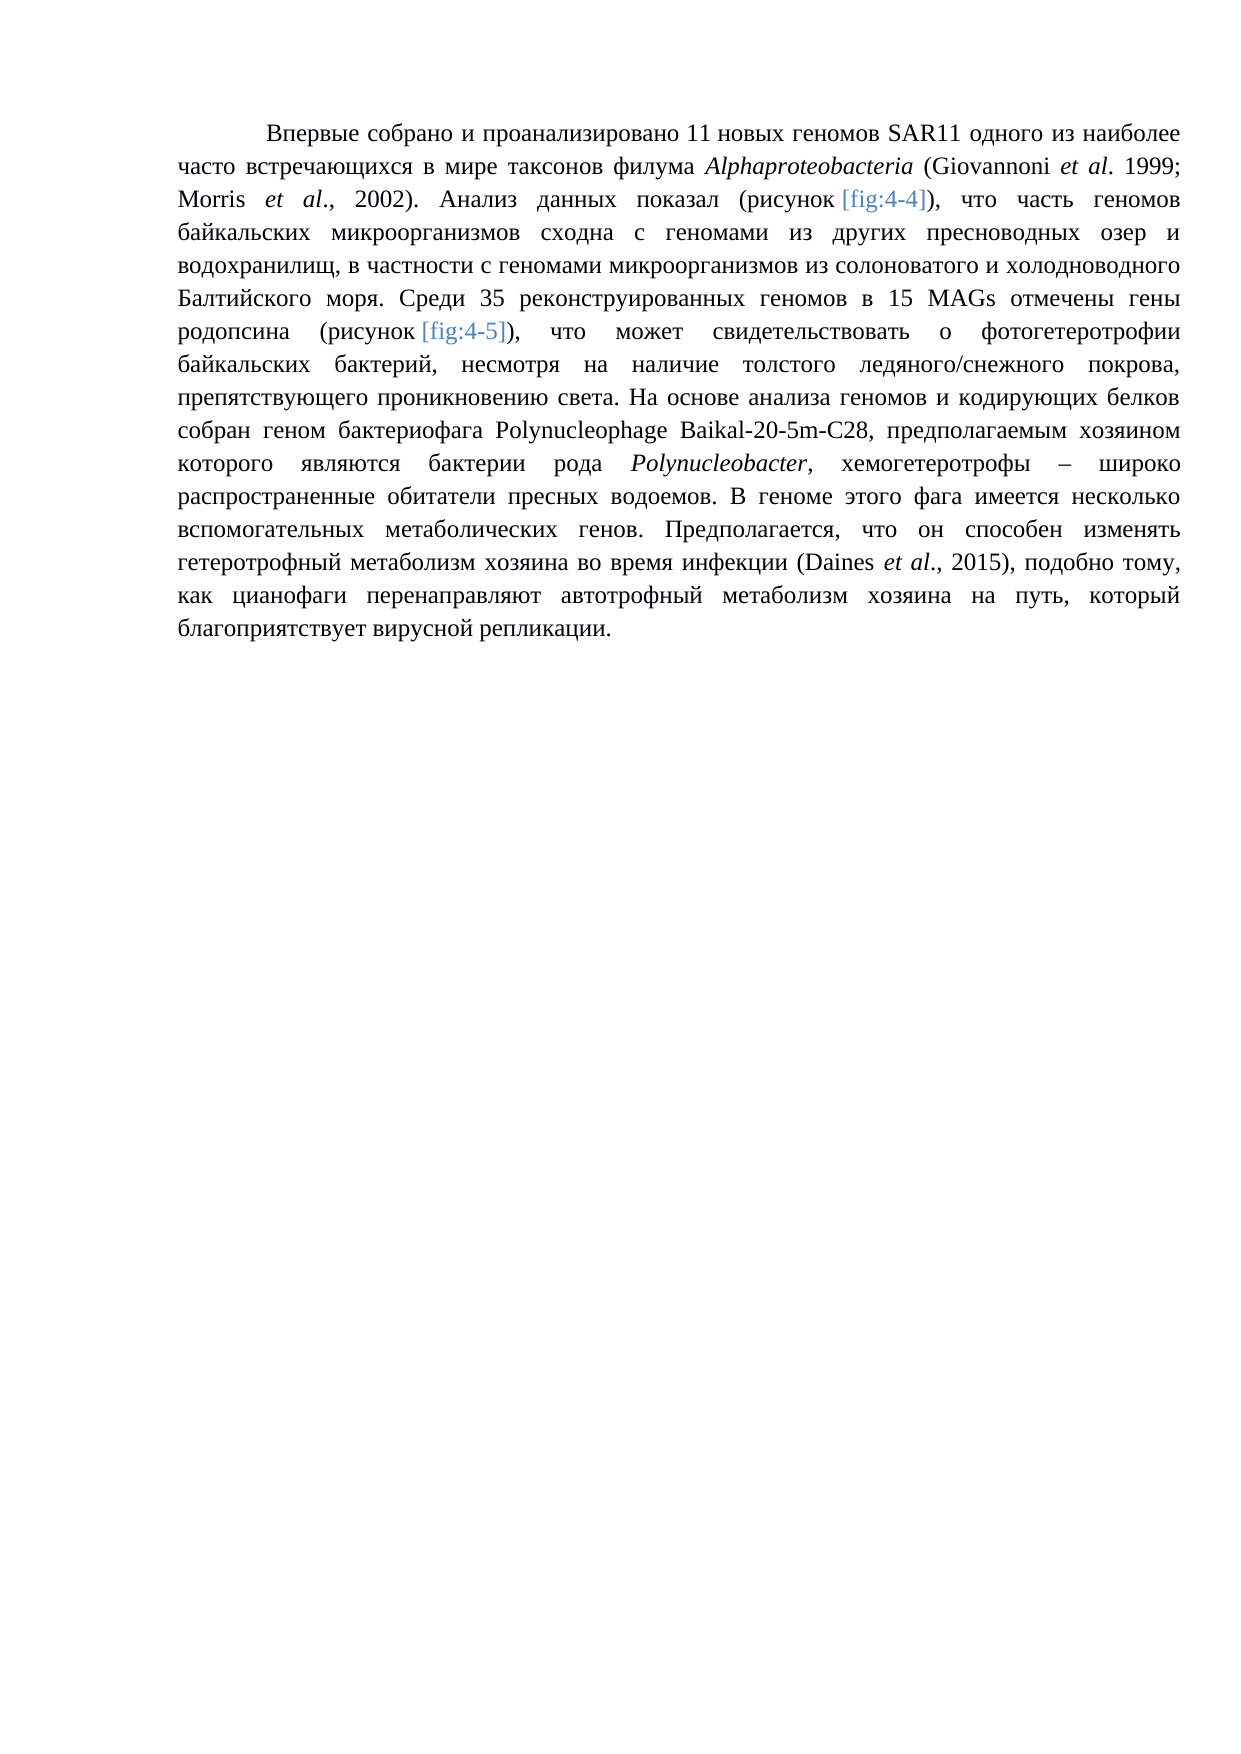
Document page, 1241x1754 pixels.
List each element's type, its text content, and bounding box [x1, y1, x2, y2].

text Впервые собрано и проанализировано 11 новых геномов SAR11 одного из наиболее часто встречающихся в мире таксонов филума Alphaproteobacteria (Giovannoni et al. 1999; Morris et al., 2002). Анализ данных показал (рисунок [fig:4-4]), что часть геномов байкальских микроорганизмов сходна с геномами из других пресноводных озер и водохранилищ, в частности с геномами микроорганизмов из солоноватого и холодноводного Балтийского моря. Среди 35 реконструированных геномов в 15 MAGs отмечены гены родопсина (рисунок [fig:4-5]), что может свидетельствовать о фотогетеротрофии байкальских бактерий, несмотря на наличие толстого ледяного/снежного покрова, препятствующего проникновению света. На основе анализа геномов и кодирующих белков собран геном бактериофага Polynucleophage Baikal-20-5m-C28, предполагаемым хозяином которого являются бактерии рода Polynucleobacter, хемогетеротрофы – широко распространенные обитатели пресных водоемов. В геноме этого фага имеется несколько вспомогательных метаболических генов. Предполагается, что он способен изменять гетеротрофный метаболизм хозяина во время инфекции (Daines et al., 2015), подобно тому, как цианофаги перенаправляют автотрофный метаболизм хозяина на путь, который благоприятствует вирусной репликации. [177, 118, 1181, 642]
